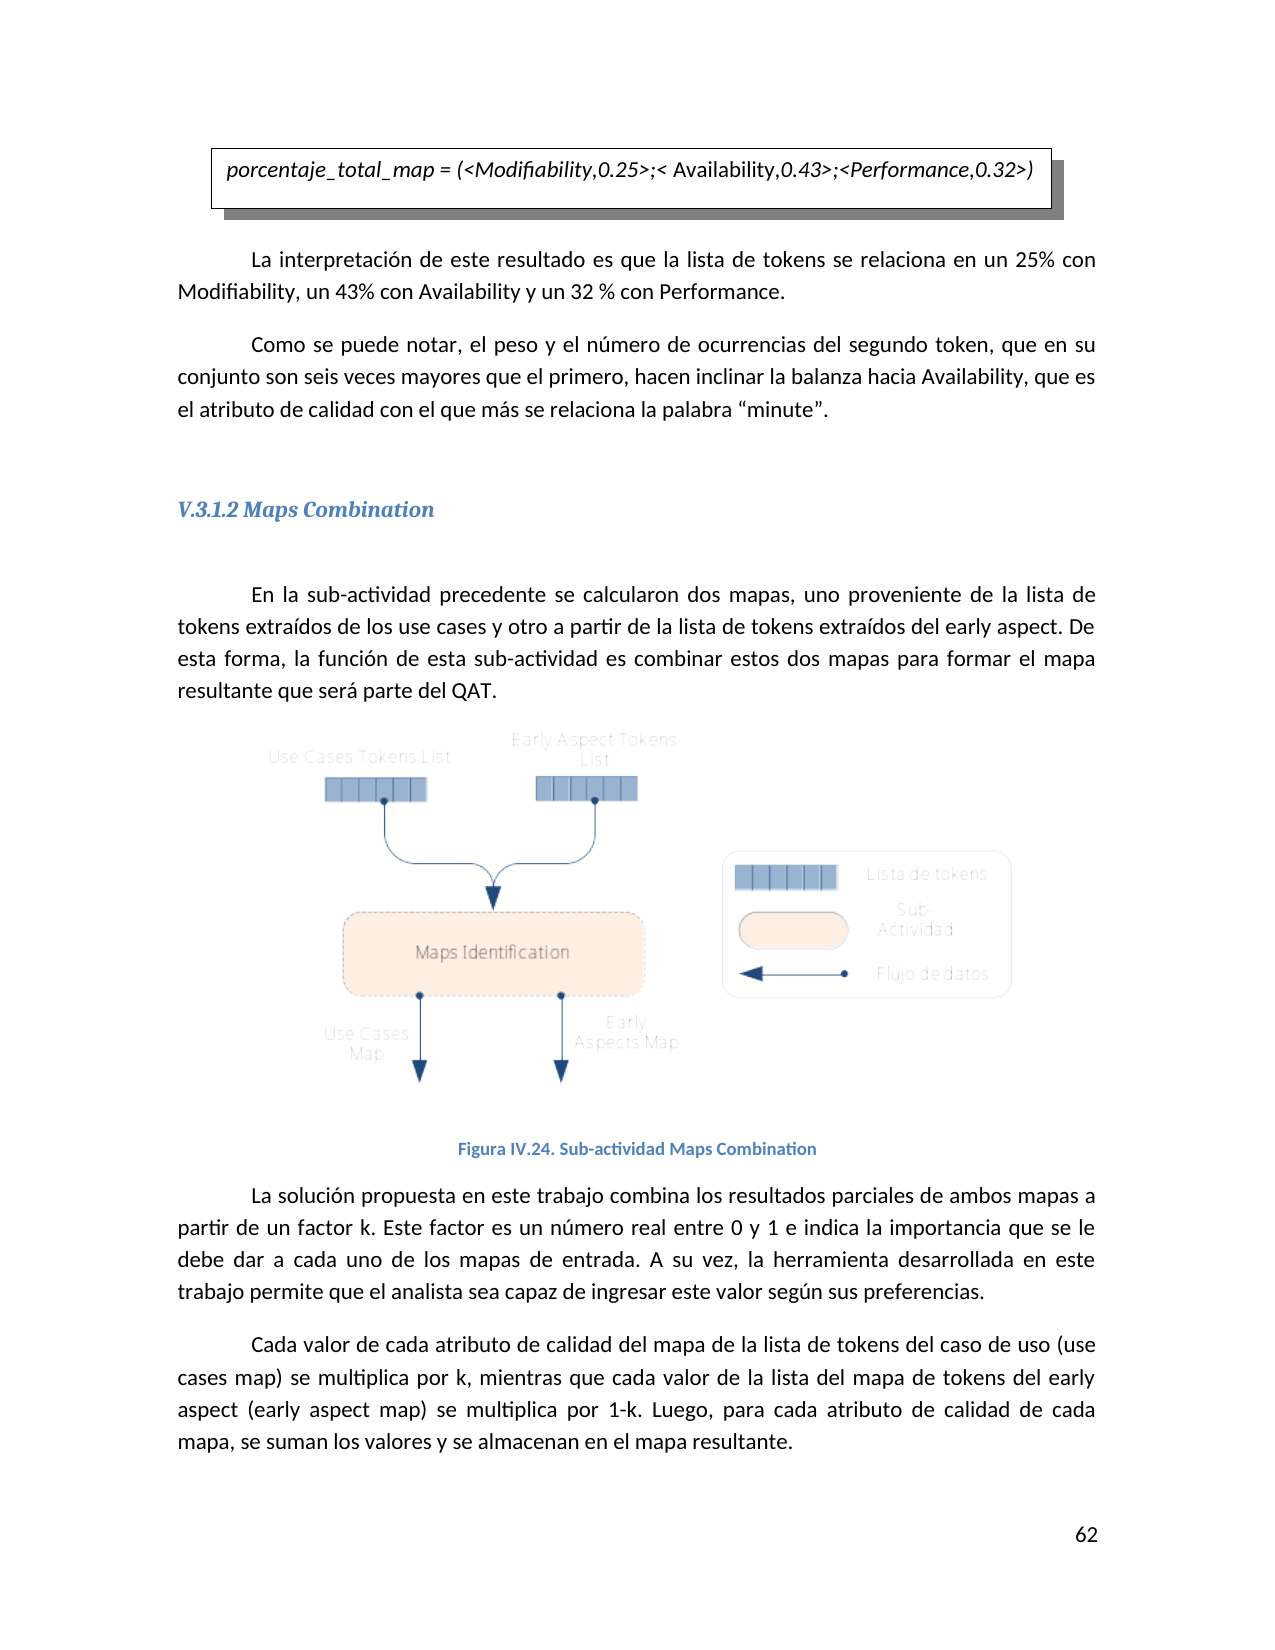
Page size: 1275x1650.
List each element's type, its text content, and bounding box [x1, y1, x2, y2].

subtitle V.3.1.2 Maps Combination [177, 497, 1098, 523]
text La interpretación de este resultado es que la lista de tokens se relaciona en un 25% con Modifiability, un 43% con Availability y un 32 % con Performance. [177, 245, 1098, 305]
text Como se puede notar, el peso y el número de ocurrencias del segundo token, que en su conjunto son seis veces mayores que el primero, hacen inclinar la balanza hacia Availability, que es el atributo de calidad con el que más se relaciona la palabra “minute”. [177, 330, 1098, 423]
text Cada valor de cada atributo de calidad del mapa de la lista de tokens del caso de uso (use cases map) se multiplica por k, mientras que cada valor de la lista del mapa de tokens del early aspect (early aspect map) se multiplica por 1-k. Luego, para cada atributo de calidad de cada mapa, se suman los valores y se almacenan en el mapa resultante. [177, 1331, 1098, 1455]
text La solución propuesta en este trabajo combina los resultados parciales de ambos mapas a partir de un factor k. Este factor es un número real entre 0 y 1 e indica la importancia que se le debe dar a cada uno de los mapas de entrada. A su vez, la herramienta desarrollada en este trabajo permite que el analista sea capaz de ingresar este valor según sus preferencias. [177, 1181, 1098, 1306]
text En la sub-actividad precedente se calcularon dos mapas, uno proveniente de la lista de tokens extraídos de los use cases y otro a partir de la lista de tokens extraídos del early aspect. De esta forma, la función de esta sub-actividad es combinar estos dos mapas para formar el mapa resultante que será parte del QAT. [177, 580, 1098, 704]
